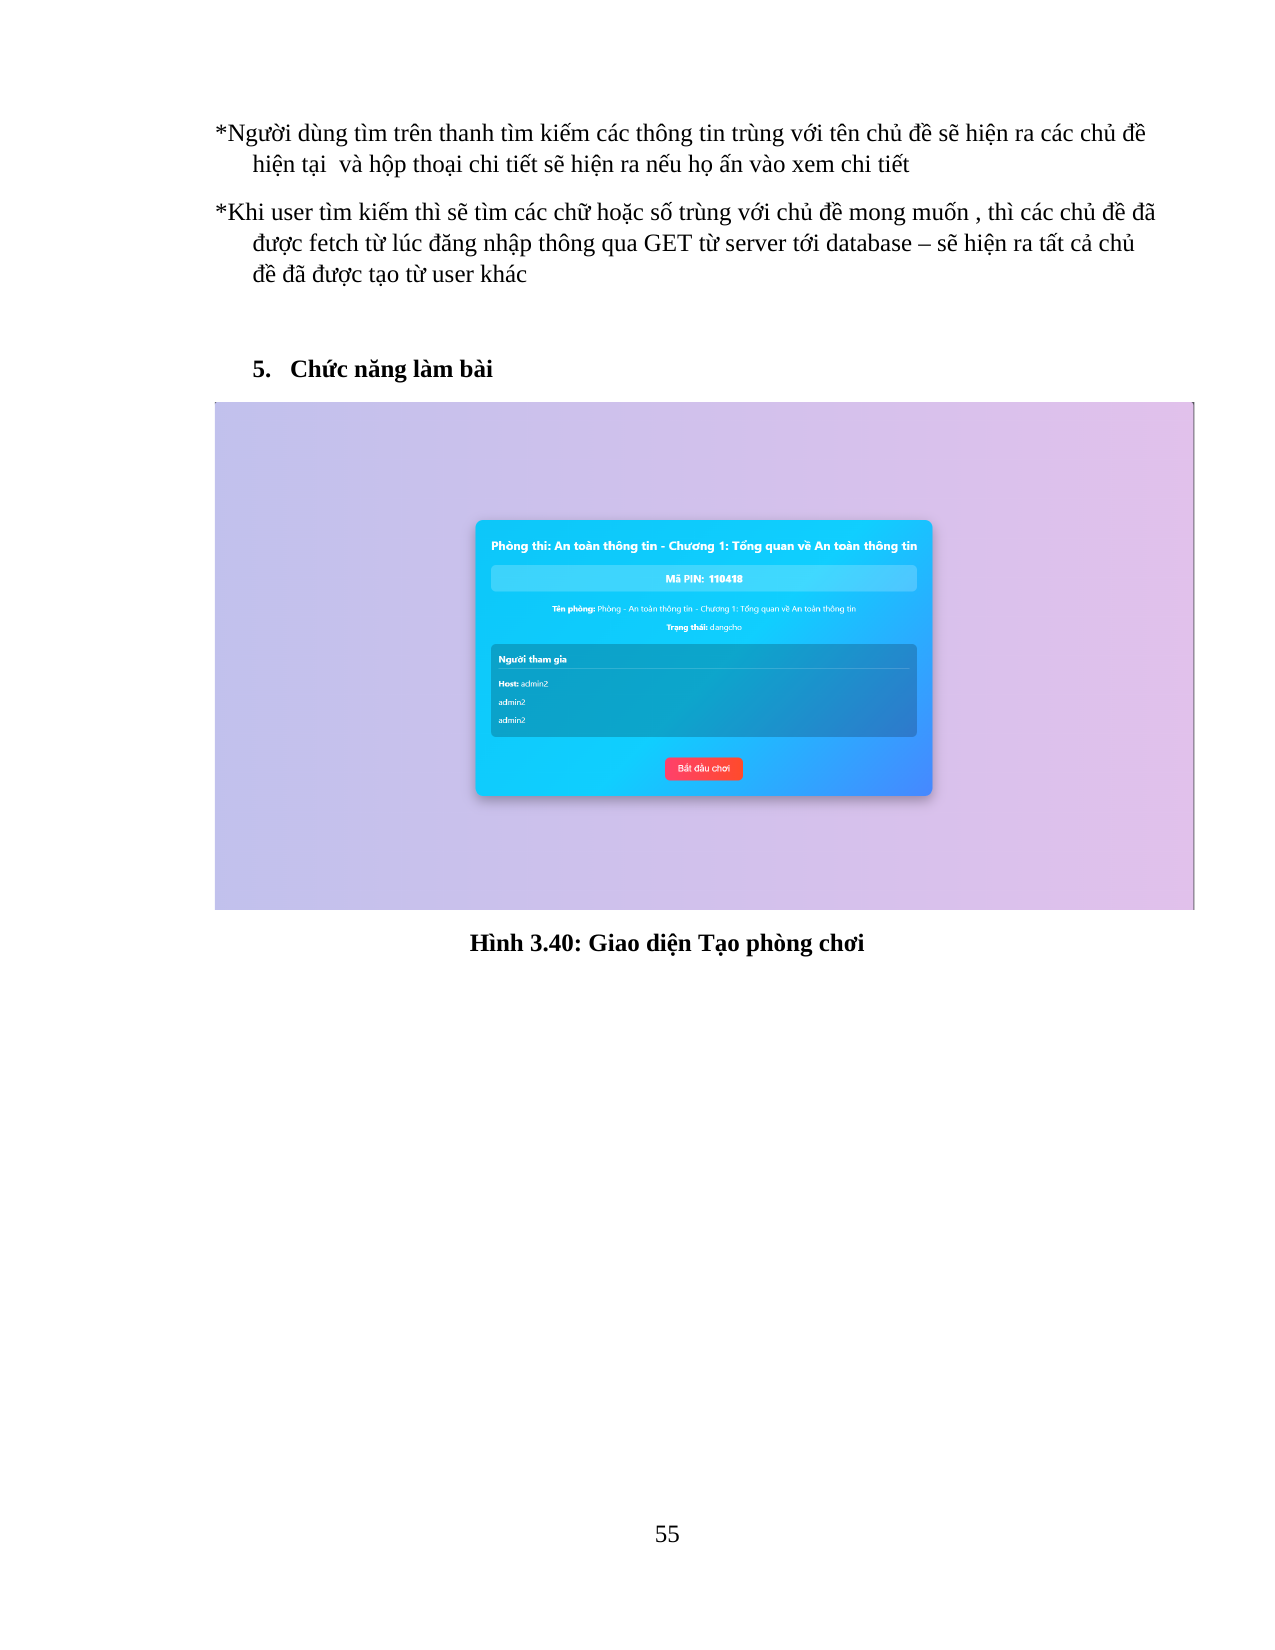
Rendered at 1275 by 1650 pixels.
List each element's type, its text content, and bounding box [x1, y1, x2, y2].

text *Khi user tìm kiếm thì sẽ tìm các chữ hoặc số trùng với chủ đề mong muốn , thì các chủ đề đã được fetch từ lúc đăng nhập thông qua GET từ server tới database – sẽ hiện ra tất cả chủ đề đã được tạo từ user khác [215, 197, 1157, 288]
picture [214, 402, 1195, 910]
text *Người dùng tìm trên thanh tìm kiếm các thông tin trùng với tên chủ đề sẽ hiện ra các chủ đề hiện tại và hộp thoại chi tiết sẽ hiện ra nếu họ ấn vào xem chi tiết [215, 118, 1157, 178]
text Hình 3.40: Giao diện Tạo phòng chơi [177, 928, 1157, 957]
list Chức năng làm bài [252, 354, 1157, 383]
